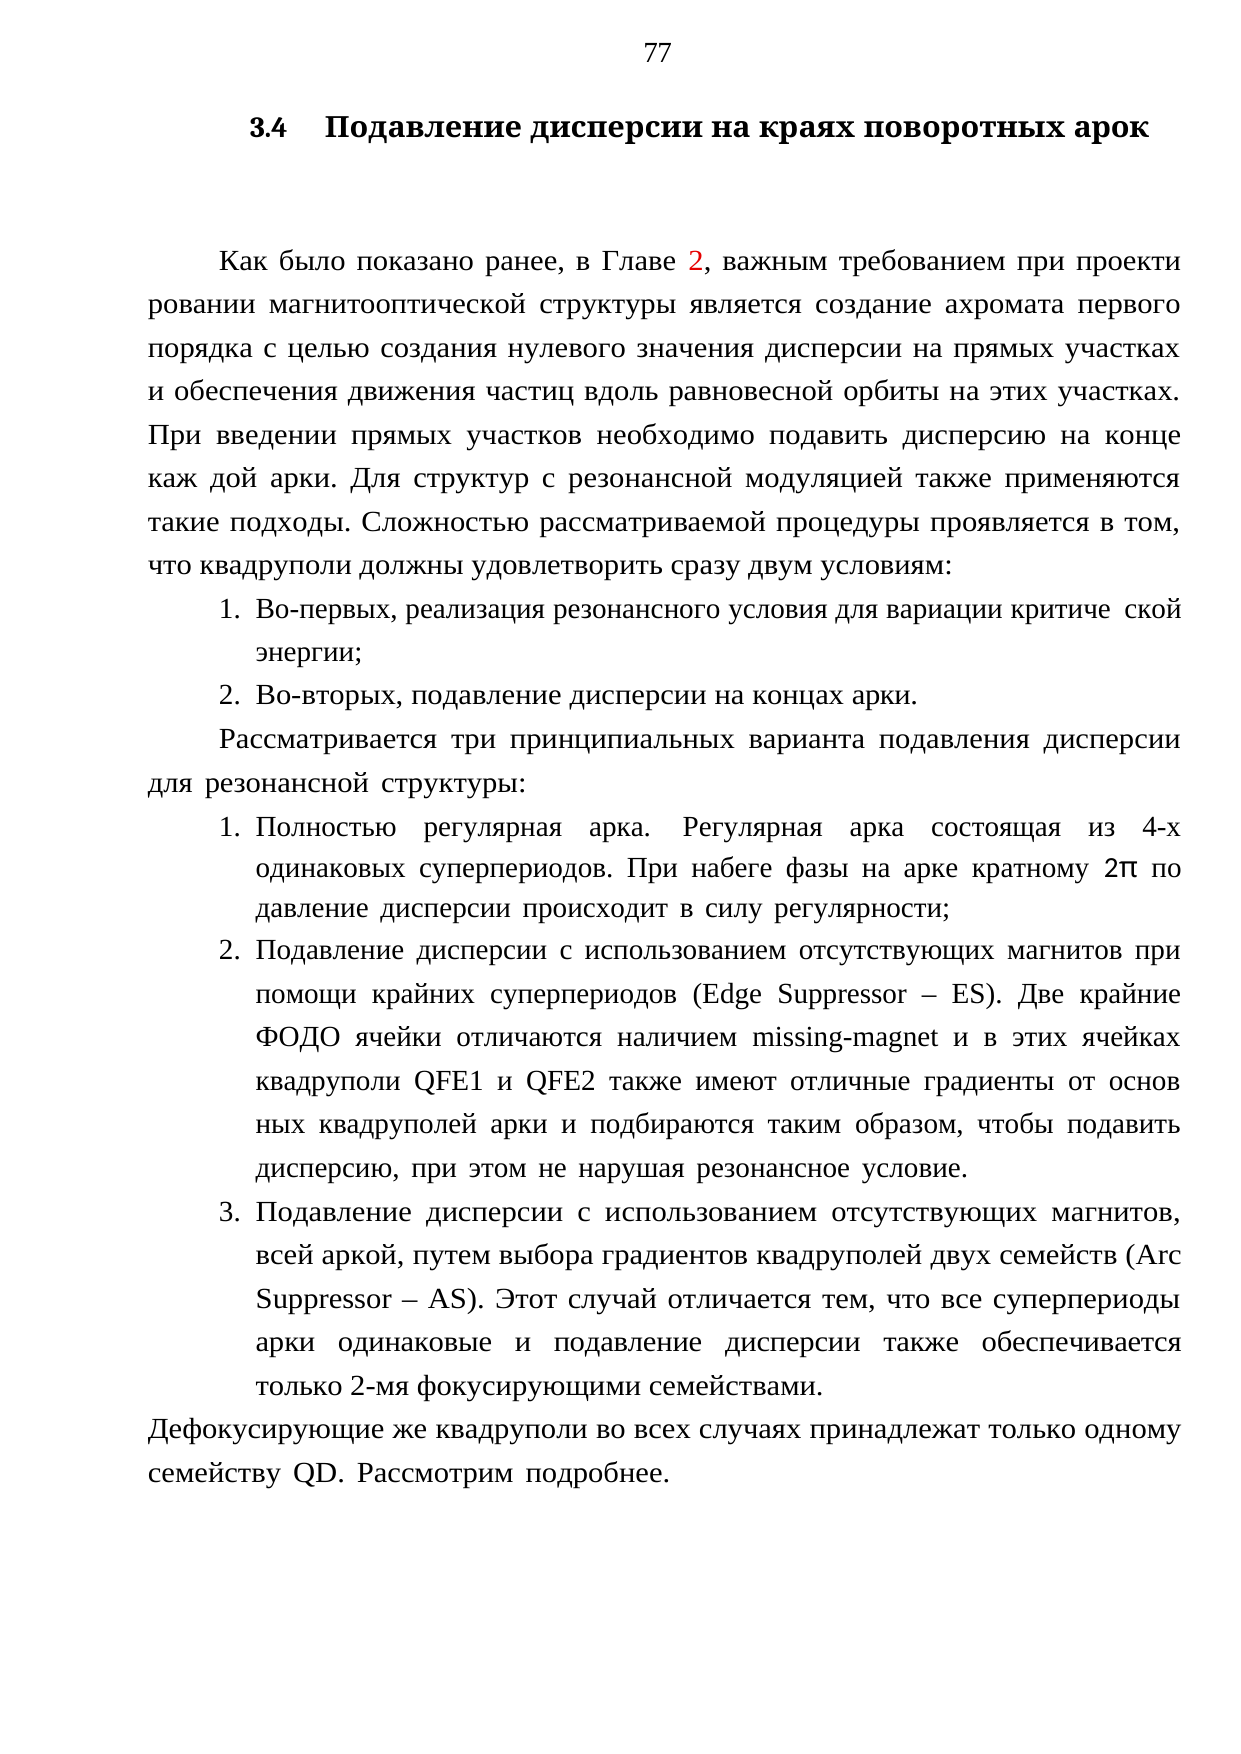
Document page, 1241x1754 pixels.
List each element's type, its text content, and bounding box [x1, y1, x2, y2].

text Как было показано ранее, в Главе 2, важным требованием при проекти­ ровании магнитооптической структуры является создание ахромата первого порядка с целью создания нулевого значения дисперсии на прямых участках и обеспечения движения частиц вдоль равновесной орбиты на этих участках. При введении прямых участков необходимо подавить дисперсию на конце каж­ дой арки. Для структур с резонансной модуляцией также применяются такие подходы. Сложностью рассматриваемой процедуры проявляется в том, что квадруполи должны удовлетворить сразу двум условиям: [148, 243, 1182, 581]
list Подавление дисперсии с использованием отсутствующих магнитов при помощи крайних суперпериодов (Edge Suppressor – ES). Две крайние ФОДО ячейки отличаются наличием missing-magnet и в этих ячейках квадруполи QFE1 и QFE2 также имеют отличные градиенты от основ­ ных квадруполей арки и подбираются таким образом, чтобы подавить дисперсию, при этом не нарушая резонансное условие. [219, 932, 1182, 1184]
text Рассматривается три принципиальных варианта подавления дисперсии для резонансной структуры: [148, 722, 1182, 799]
list Во-вторых, подавление дисперсии на концах арки. [219, 678, 1240, 712]
text Дефокусирующие же квадруполи во всех случаях принадлежат только одному семейству QD. Рассмотрим подробнее. [148, 1411, 1182, 1488]
subtitle Подавление дисперсии на краях поворотных арок [250, 111, 1240, 144]
list Подавление дисперсии с использованием отсутствующих магнитов, всей аркой, путем выбора градиентов квадруполей двух семейств (Arc Suppressor – AS). Этот случай отличается тем, что все суперпериоды арки одинаковые и подавление дисперсии также обеспечивается только 2-мя фокусирующими семействами. [219, 1194, 1182, 1401]
list Полностью регулярная арка. Регулярная арка состоящая из 4-х одинаковых суперпериодов. При набеге фазы на арке кратному 2π по­ давление дисперсии происходит в силу регулярности; [219, 809, 1181, 923]
list Во-первых, реализация резонансного условия для вариации критиче­ ской энергии; [219, 591, 1181, 668]
